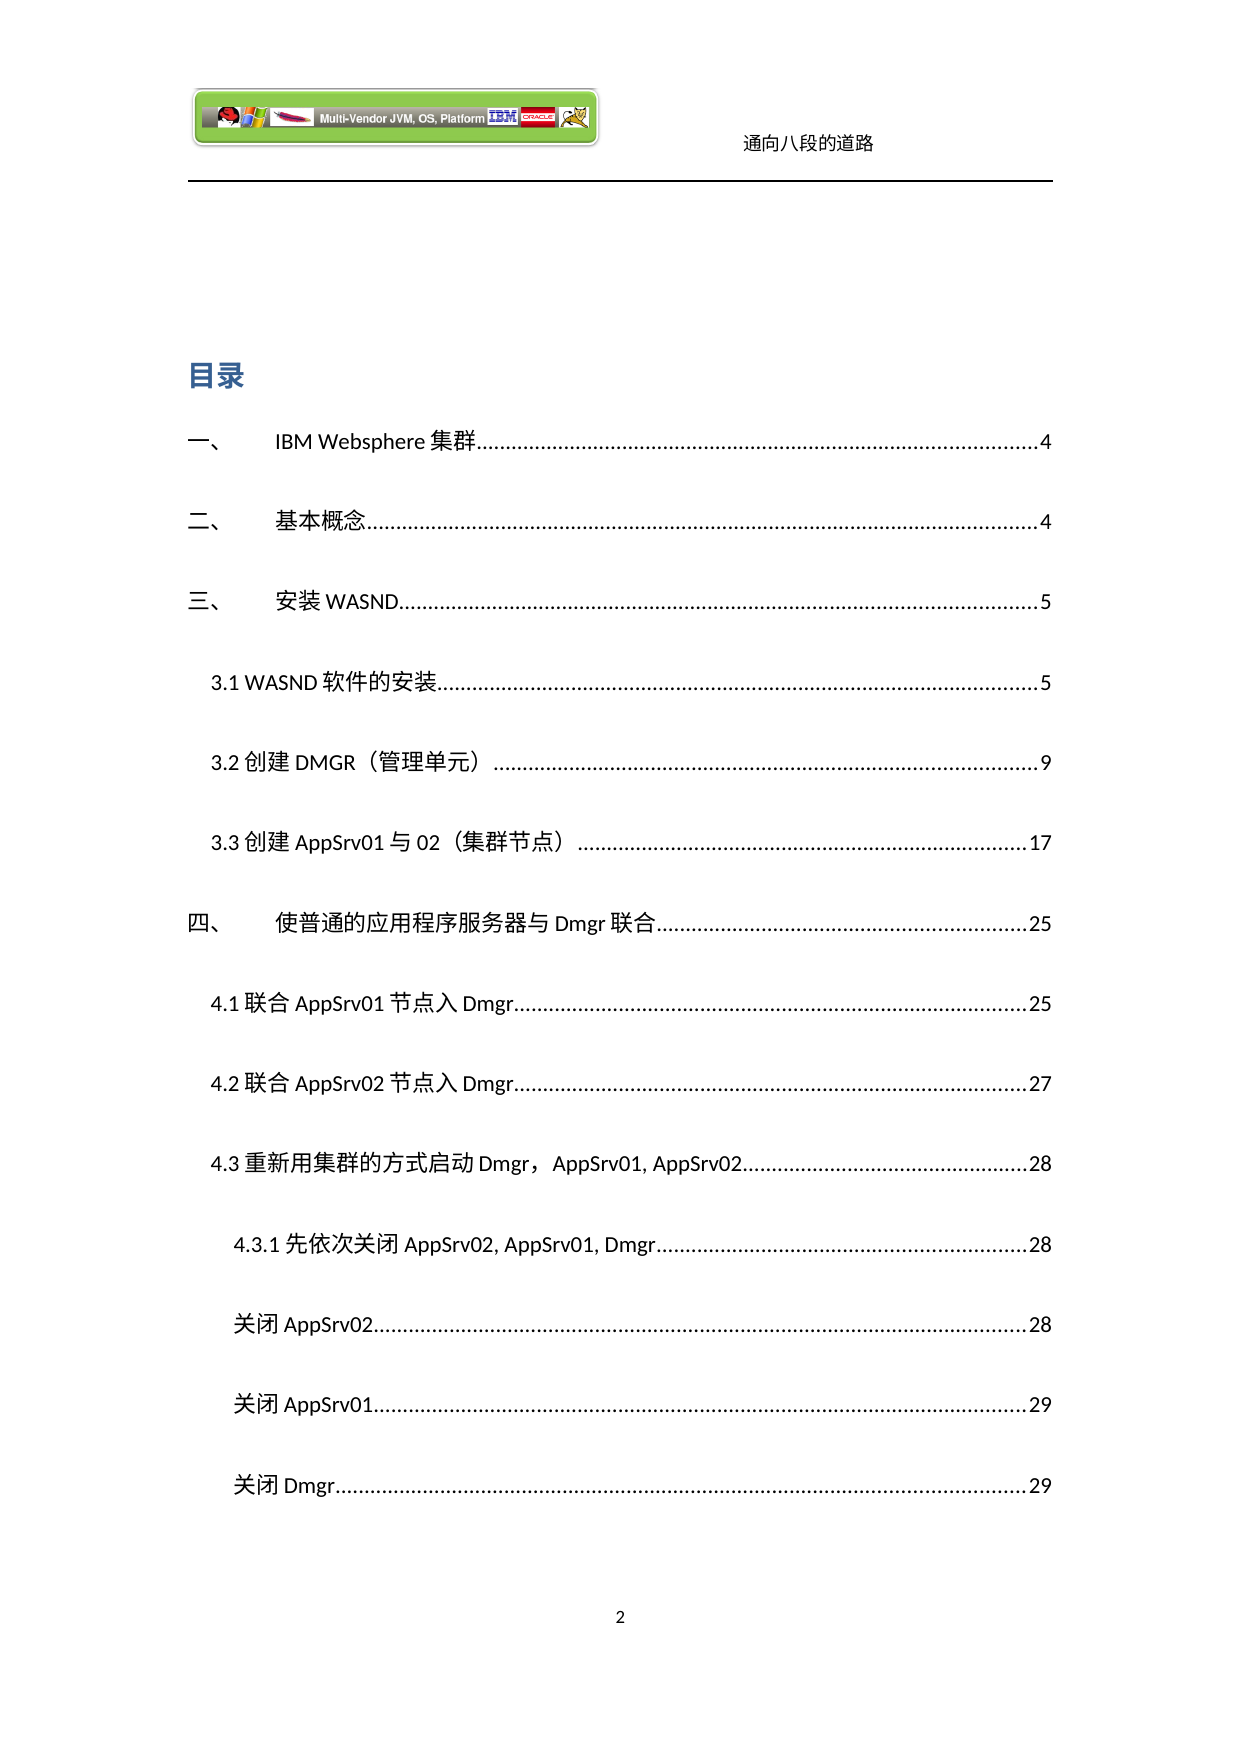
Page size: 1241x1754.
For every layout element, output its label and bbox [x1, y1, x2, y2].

picture [187, 88, 603, 150]
